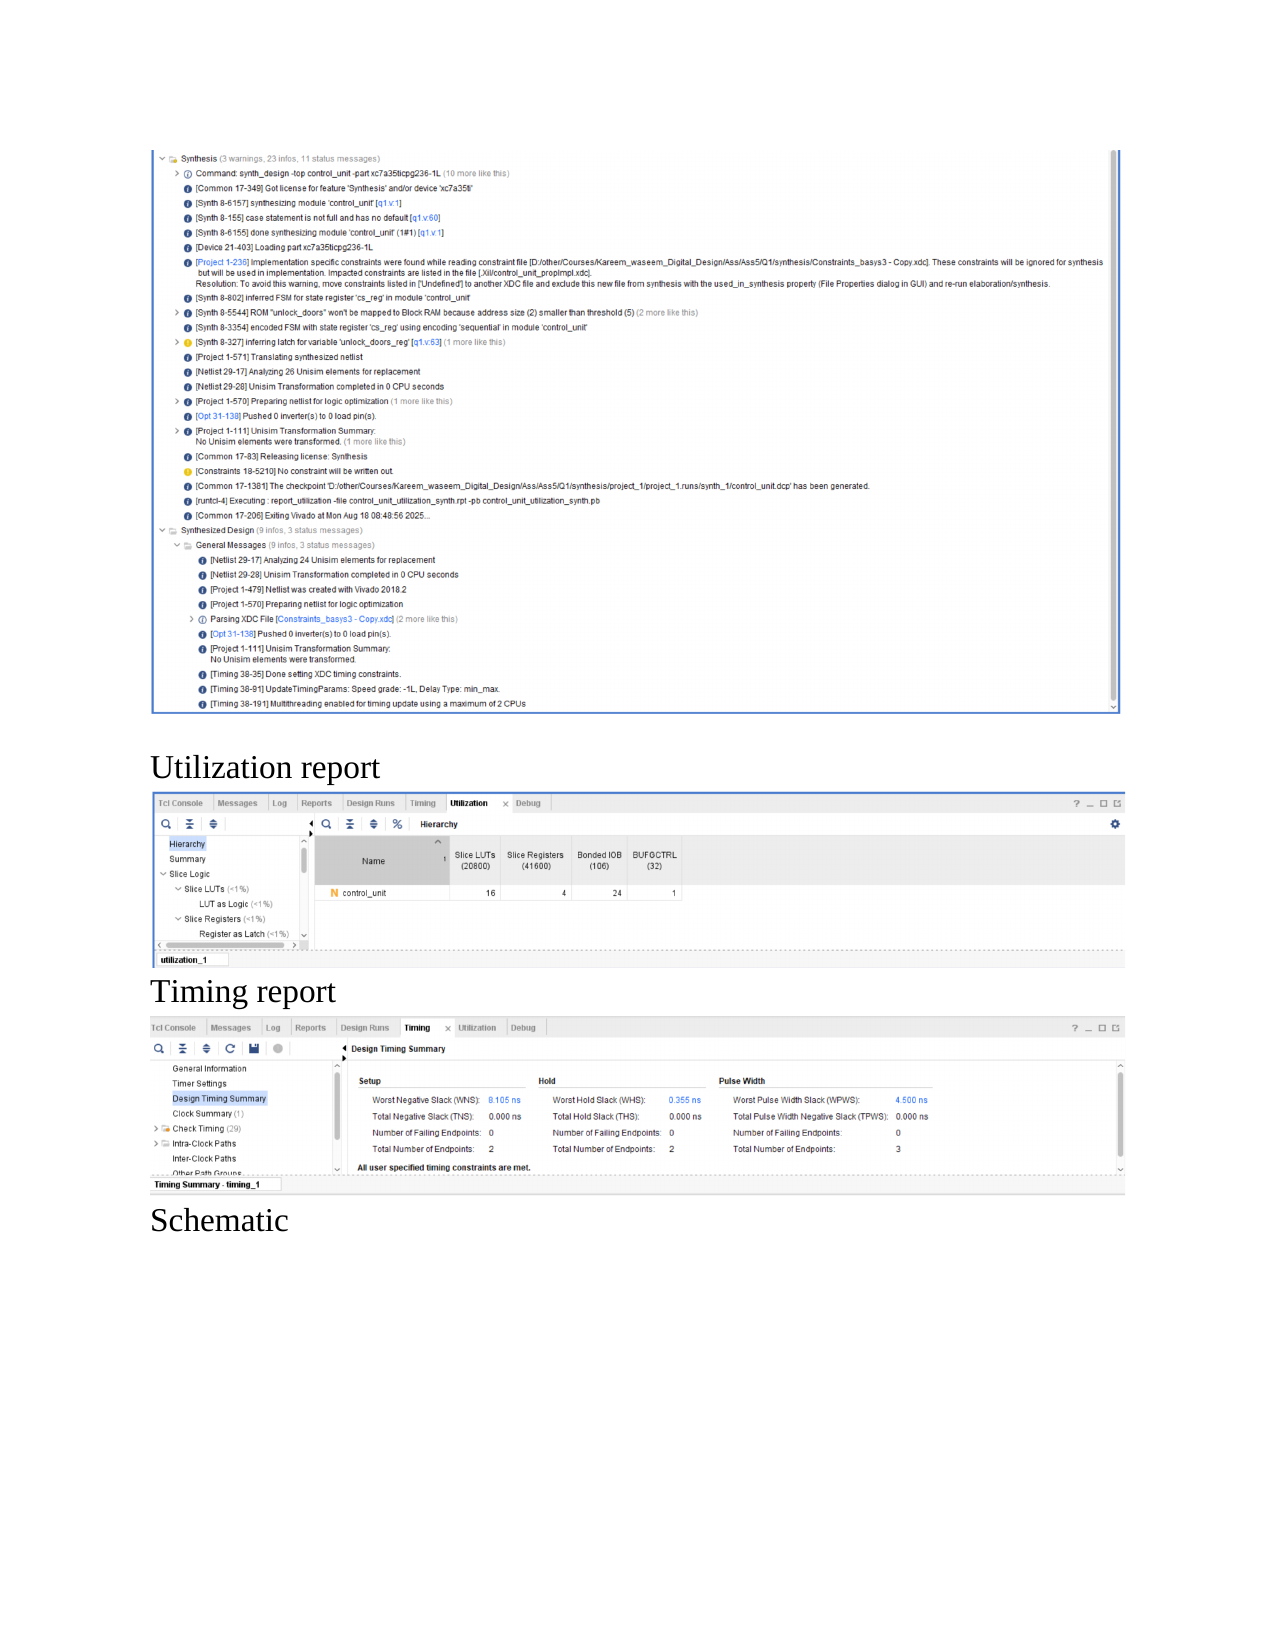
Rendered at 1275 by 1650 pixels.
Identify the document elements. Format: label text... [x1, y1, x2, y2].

picture [150, 150, 1125, 714]
text Schematic [150, 1200, 1125, 1238]
text Timing report [150, 971, 1125, 1010]
picture [150, 791, 1125, 968]
picture [150, 1015, 1125, 1196]
text Utilization report [150, 748, 1125, 786]
